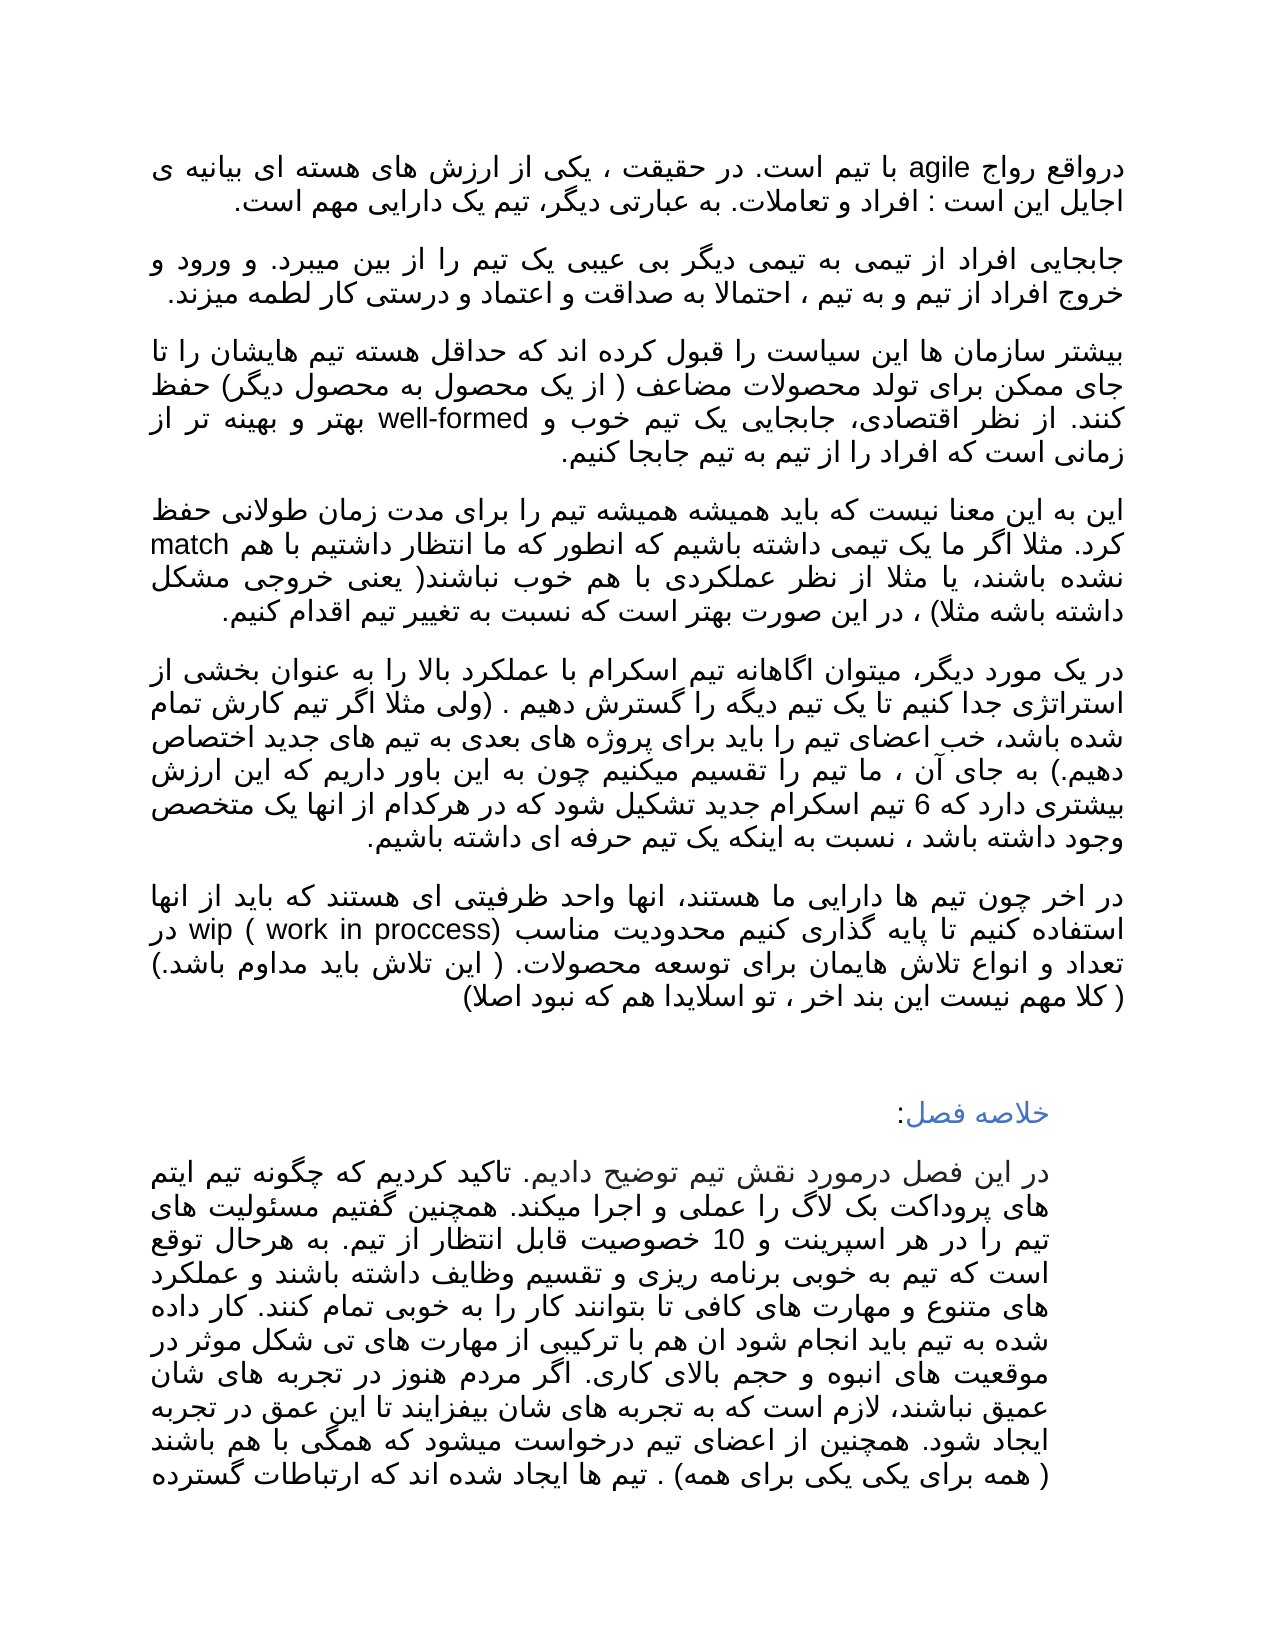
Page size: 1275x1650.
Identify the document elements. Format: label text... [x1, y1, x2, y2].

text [150, 1155, 1050, 1490]
text در اخر چون تیم ها دارایی ما هستند، انها واحد ظرفیتی ای هستند که باید از انها استفاده کنیم تا پایه گذاری کنیم محدودیت مناسب wip ( work in proccess) در تعداد و انواع تلاش هایمان برای توسعه محصولات. ( این تلاش باید مداوم باشد.) ( کلا مهم نیست این بند اخر ، تو اسلایدا هم که نبود اصلا) [150, 879, 1125, 1013]
text این به این معنا نیست که باید همیشه همیشه تیم را برای مدت زمان طولانی حفظ کرد. مثلا اگر ما یک تیمی داشته باشیم که انطور که ما انتظار داشتیم با هم match نشده باشند، یا مثلا از نظر عملکردی با هم خوب نباشند( یعنی خروجی مشکل داشته باشه مثلا) ، در این صورت بهتر است که نسبت به تغییر تیم اقدام کنیم. [150, 493, 1125, 627]
text خلاصه فصل: [150, 1096, 1050, 1130]
text جابجایی افراد از تیمی به تیمی دیگر بی عیبی یک تیم را از بین میبرد. و ورود و خروج افراد از تیم و به تیم ، احتمالا به صداقت و اعتماد و درستی کار لطمه میزند. [150, 242, 1125, 309]
text بیشتر سازمان ها این سیاست را قبول کرده اند که حداقل هسته تیم هایشان را تا جای ممکن برای تولد محصولات مضاعف ( از یک محصول به محصول دیگر) حفظ کنند. از نظر اقتصادی، جابجایی یک تیم خوب و well-formed بهتر و بهینه تر از زمانی است که افراد را از تیم به تیم جابجا کنیم. [150, 334, 1125, 468]
text در یک مورد دیگر، میتوان اگاهانه تیم اسکرام با عملکرد بالا را به عنوان بخشی از استراتژی جدا کنیم تا یک تیم دیگه را گسترش دهیم . (ولی مثلا اگر تیم کارش تمام شده باشد، خب اعضای تیم را باید برای پروژه های بعدی به تیم های جدید اختصاص دهیم.) به جای آن ، ما تیم را تقسیم میکنیم چون به این باور داریم که این ارزش بیشتری دارد که 6 تیم اسکرام جدید تشکیل شود که در هرکدام از انها یک متخصص وجود داشته باشد ، نسبت به اینکه یک تیم حرفه ای داشته باشیم. [150, 652, 1125, 854]
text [150, 150, 1125, 217]
